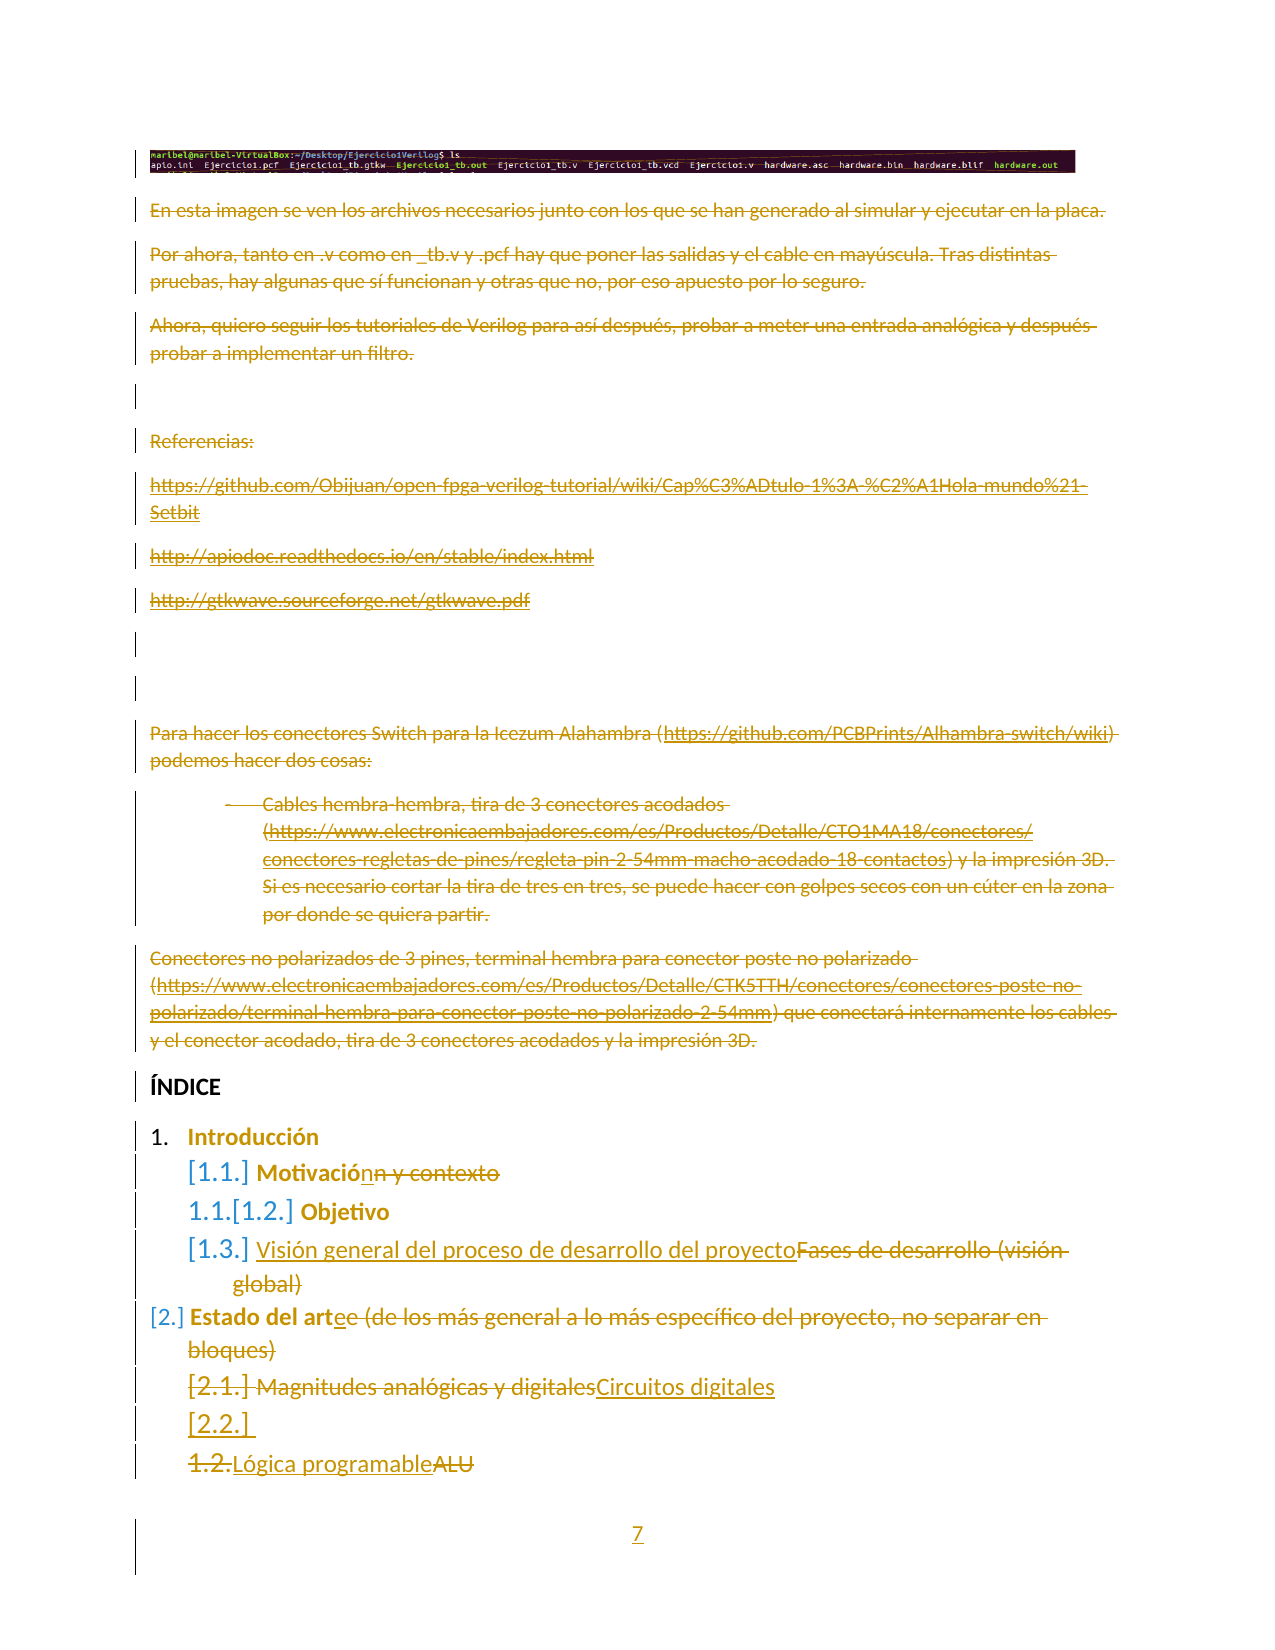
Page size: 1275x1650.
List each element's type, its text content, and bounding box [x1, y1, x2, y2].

picture [196, 150, 1029, 161]
list Motivació [187, 1153, 1125, 1189]
picture [150, 151, 572, 172]
picture [653, 151, 1076, 172]
list Objetivo [187, 1192, 1125, 1228]
text ÍNDICE [150, 1071, 1125, 1102]
list Introducción [150, 1121, 1125, 1151]
picture [167, 162, 1058, 173]
list Estado del art [150, 1301, 1125, 1365]
